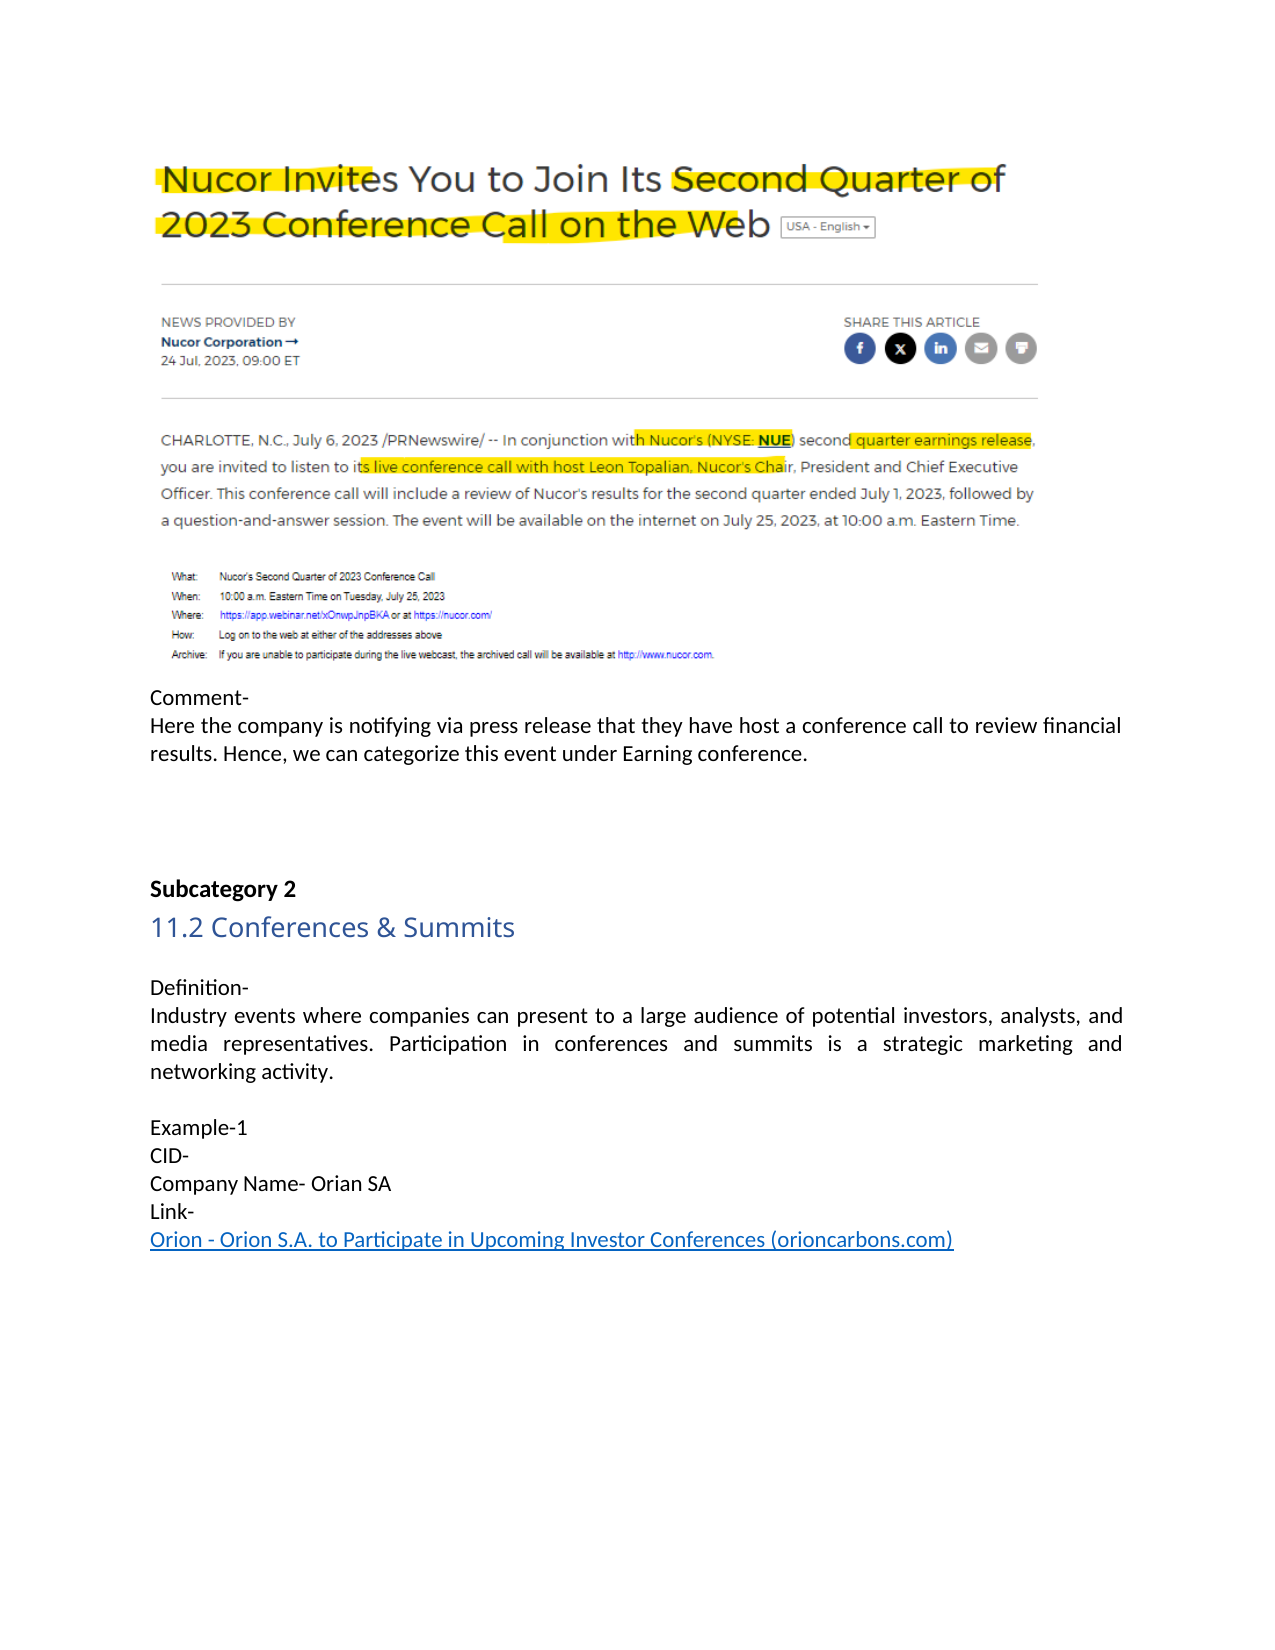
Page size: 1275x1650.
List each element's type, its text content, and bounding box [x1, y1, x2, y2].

subtitle 11.2 Conferences & Summits [150, 908, 1125, 945]
text Orion - Orion S.A. to Participate in Upcoming Investor Conferences (orioncarbons.com) [150, 1225, 1125, 1253]
text Definition- [150, 973, 1125, 1001]
text CID- [150, 1141, 1125, 1169]
picture [150, 150, 1074, 684]
text Link- [150, 1197, 1125, 1225]
text Company Name- Orian SA [150, 1169, 1125, 1197]
text Comment- [150, 683, 1125, 711]
text Subcategory 2 [150, 873, 1125, 904]
text Industry events where companies can present to a large audience of potential investors, analysts, and media representatives. Participation in conferences and summits is a strategic marketing and networking activity. [150, 1001, 1125, 1085]
text Here the company is notifying via press release that they have host a conference call to review financial results. Hence, we can categorize this event under Earning conference. [150, 711, 1125, 767]
text Example-1 [150, 1113, 1125, 1141]
